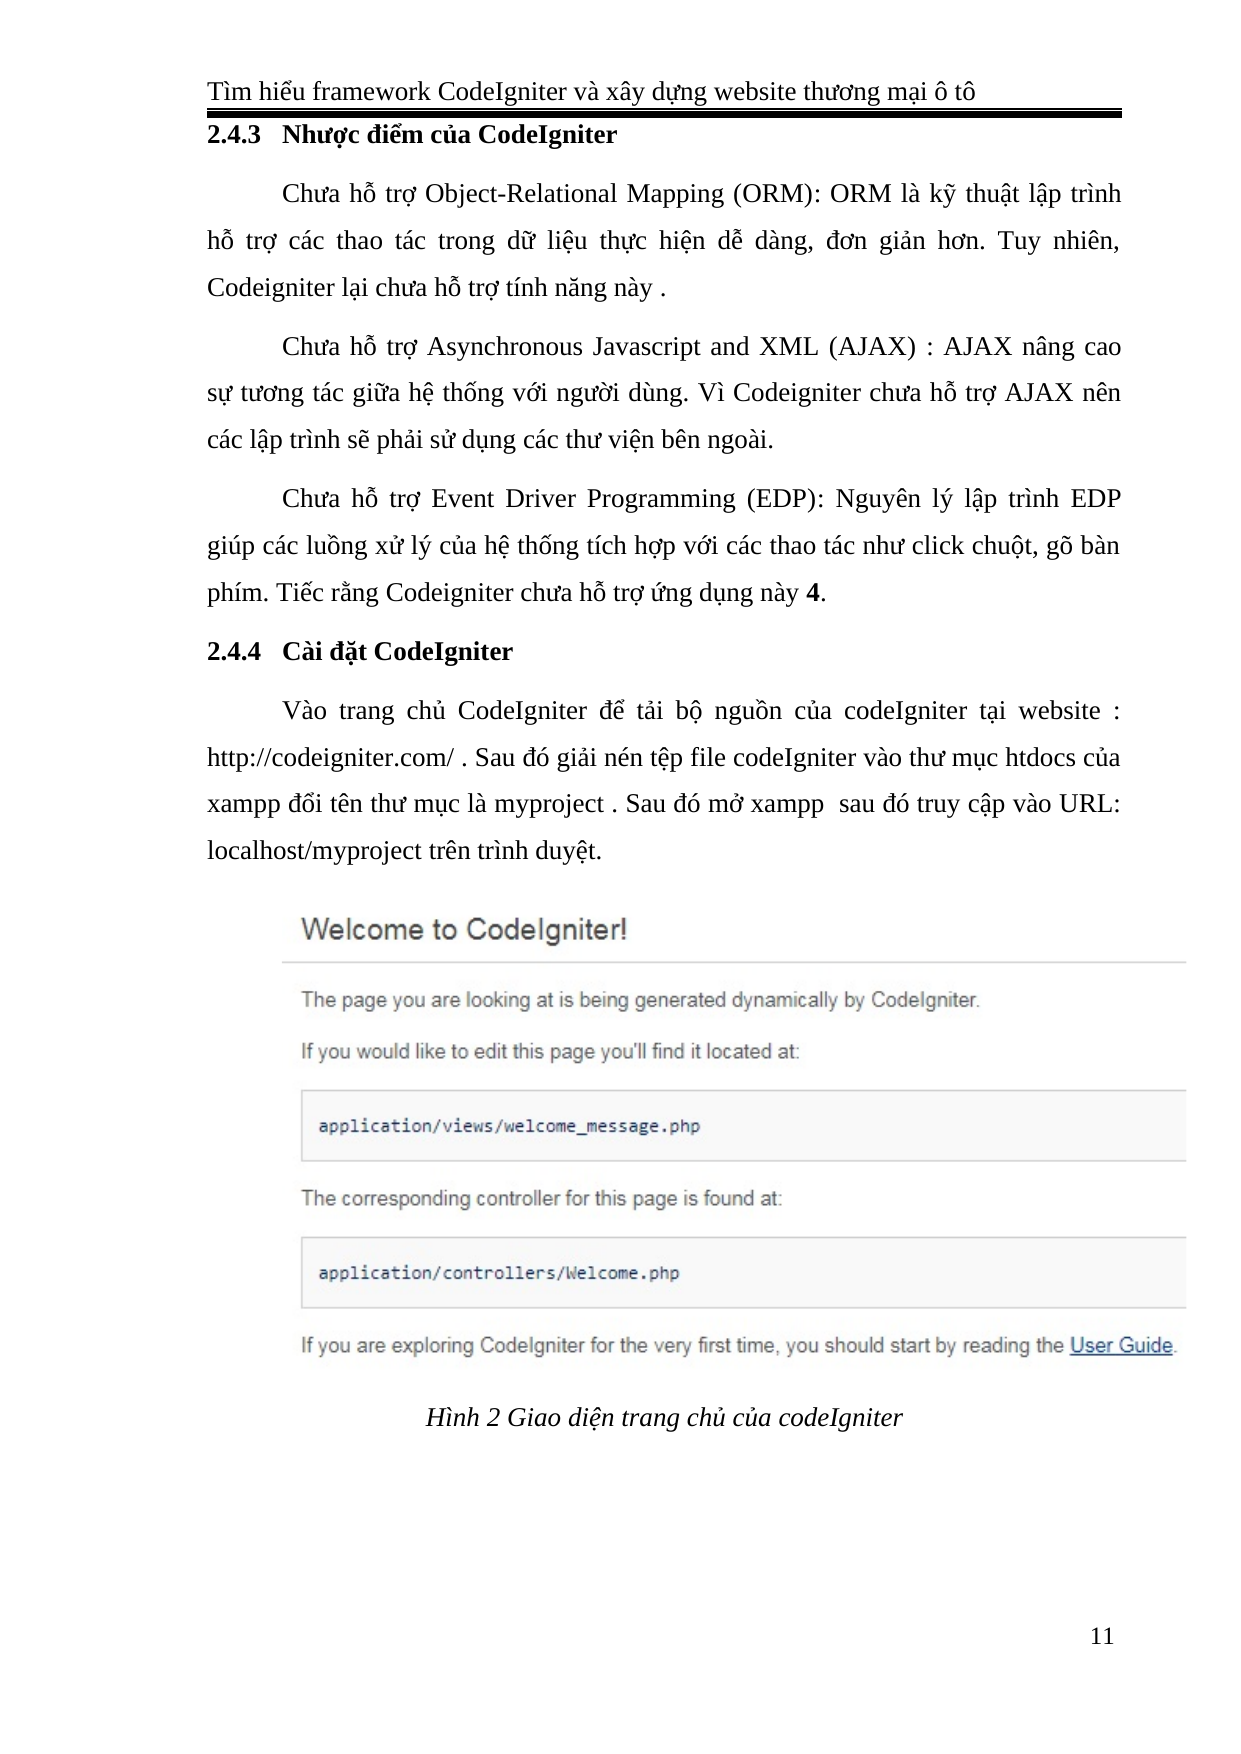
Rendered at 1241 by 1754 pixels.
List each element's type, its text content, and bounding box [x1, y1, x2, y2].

text Chưa hỗ trợ Asynchronous Javascript and XML (AJAX) : AJAX nâng cao sự tương tác giữa hệ thống với người dùng. Vì Codeigniter chưa hỗ trợ AJAX nên các lập trình sẽ phải sử dụng các thư viện bên ngoài. [207, 330, 1122, 454]
subtitle Nhược điểm của CodeIgniter [207, 118, 1122, 149]
subtitle Cài đặt CodeIgniter [207, 635, 1122, 666]
text Vào trang chủ CodeIgniter để tải bộ nguồn của codeIgniter tại website : http://codeigniter.com/ . Sau đó giải nén tệp file codeIgniter vào thư mục htdocs của xampp đổi tên thư mục là myproject . Sau đó mở xampp sau đó truy cập vào URL: localhost/myproject trên trình duyệt. [207, 694, 1122, 865]
text Chưa hỗ trợ Object-Relational Mapping (ORM): ORM là kỹ thuật lập trình hỗ trợ các thao tác trong dữ liệu thực hiện dễ dàng, đơn giản hơn. Tuy nhiên, Codeigniter lại chưa hỗ trợ tính năng này . [207, 177, 1122, 302]
text Chưa hỗ trợ Event Driver Programming (EDP): Nguyên lý lập trình EDP giúp các luồng xử lý của hệ thống tích hợp với các thao tác như click chuột, gõ bàn phím. Tiếc rằng Codeigniter chưa hỗ trợ ứng dụng này . [207, 482, 1122, 607]
picture [281, 893, 1187, 1373]
